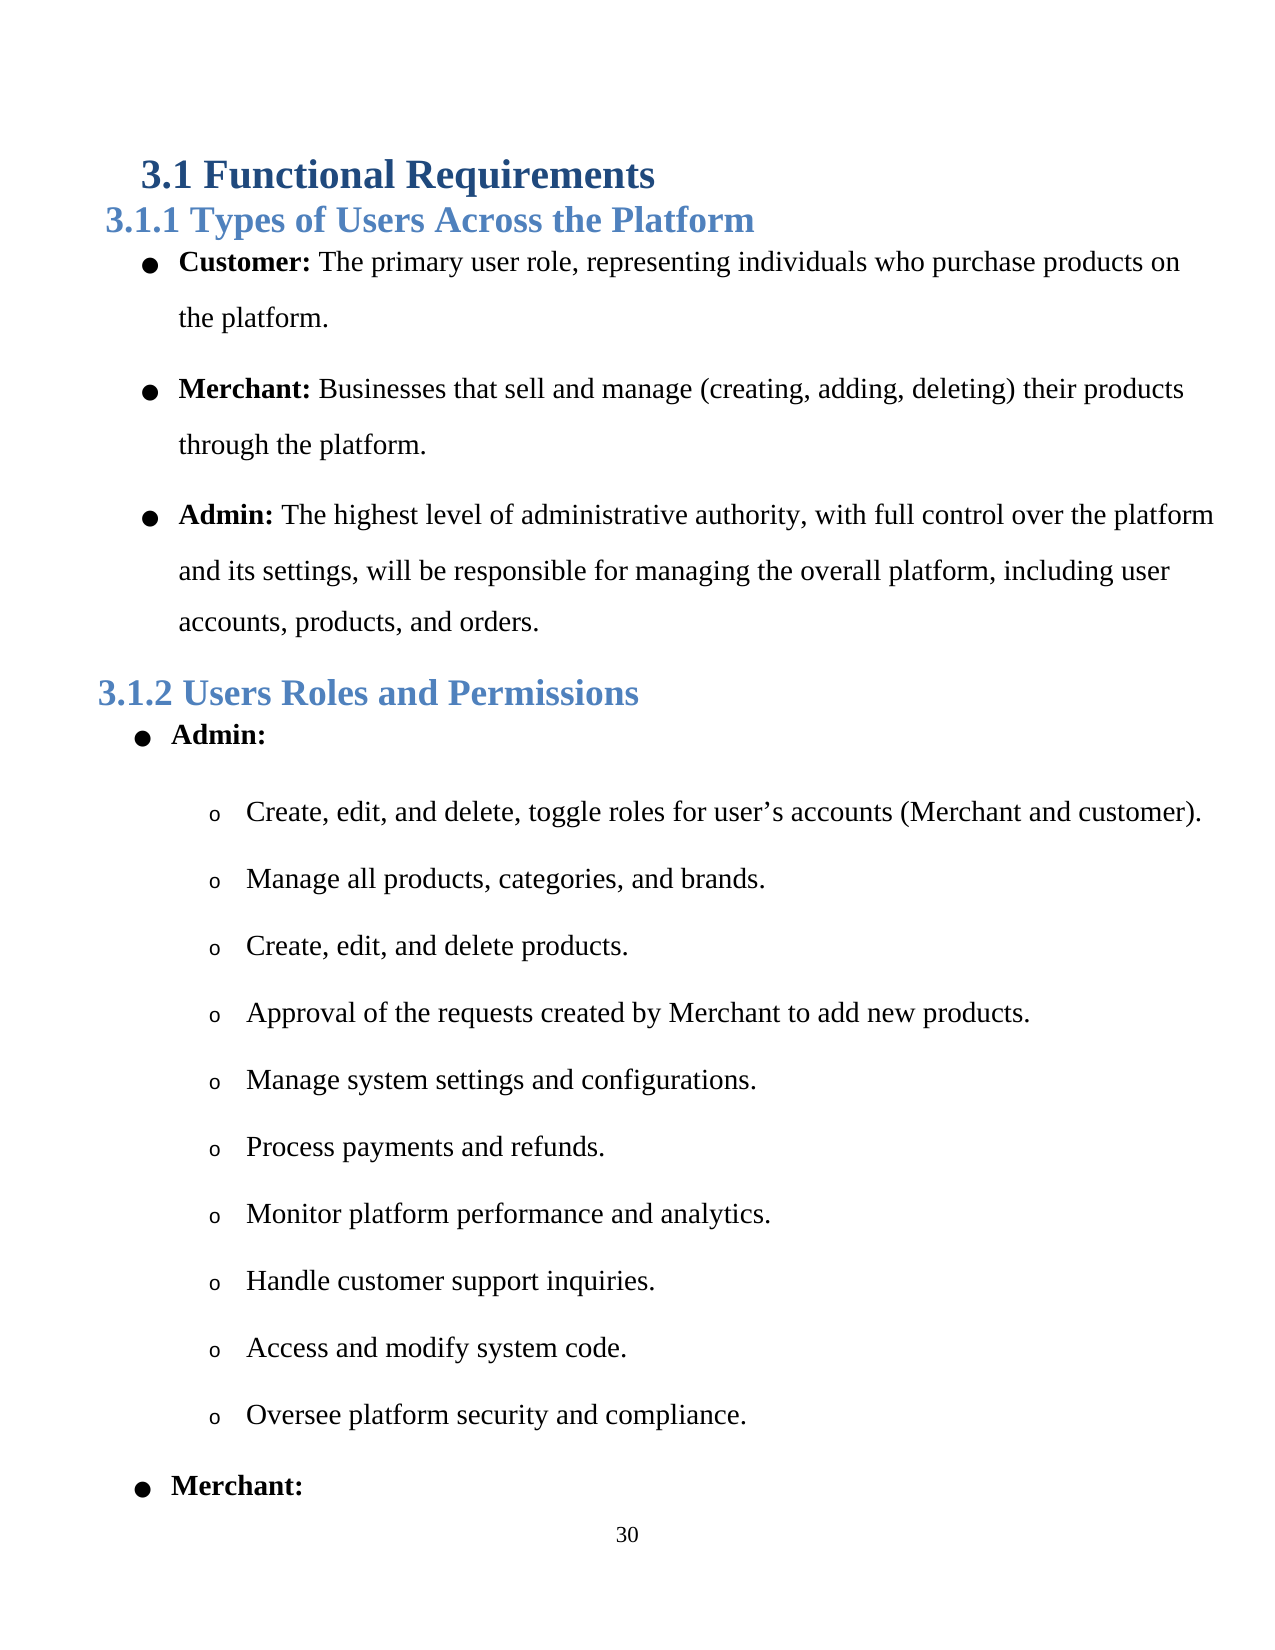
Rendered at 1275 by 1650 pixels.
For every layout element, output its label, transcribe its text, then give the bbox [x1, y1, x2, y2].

list Customer: The primary user role, representing individuals who purchase products on the platform. [141, 241, 1223, 334]
list Oversee platform security and compliance. [208, 1397, 1223, 1431]
list Approval of the requests created by Merchant to add new products. [208, 996, 1223, 1029]
subtitle 3.1.2 Users Roles and Permissions [98, 671, 1223, 714]
list Access and modify system code. [208, 1330, 1223, 1364]
list Admin: [133, 714, 1223, 757]
list Admin: The highest level of administrative authority, with full control over the platform and its settings, will be responsible for managing the overall platform, including user accounts, products, and orders. [141, 494, 1223, 637]
subtitle 3.1.1 Types of Users Across the Platform [105, 198, 1223, 241]
list Create, edit, and delete products. [208, 928, 1223, 962]
list Merchant: Businesses that sell and manage (creating, adding, deleting) their products through the platform. [141, 367, 1223, 461]
subtitle 3.1 Functional Requirements [141, 150, 1223, 198]
list Manage system settings and configurations. [208, 1062, 1223, 1096]
list Create, edit, and delete, toggle roles for user’s accounts (Merchant and customer). [208, 794, 1223, 828]
list Merchant: [133, 1464, 1223, 1507]
list Manage all products, categories, and brands. [208, 862, 1223, 895]
list Monitor platform performance and analytics. [208, 1196, 1223, 1230]
list Handle customer support inquiries. [208, 1263, 1223, 1297]
list Process payments and refunds. [208, 1129, 1223, 1163]
